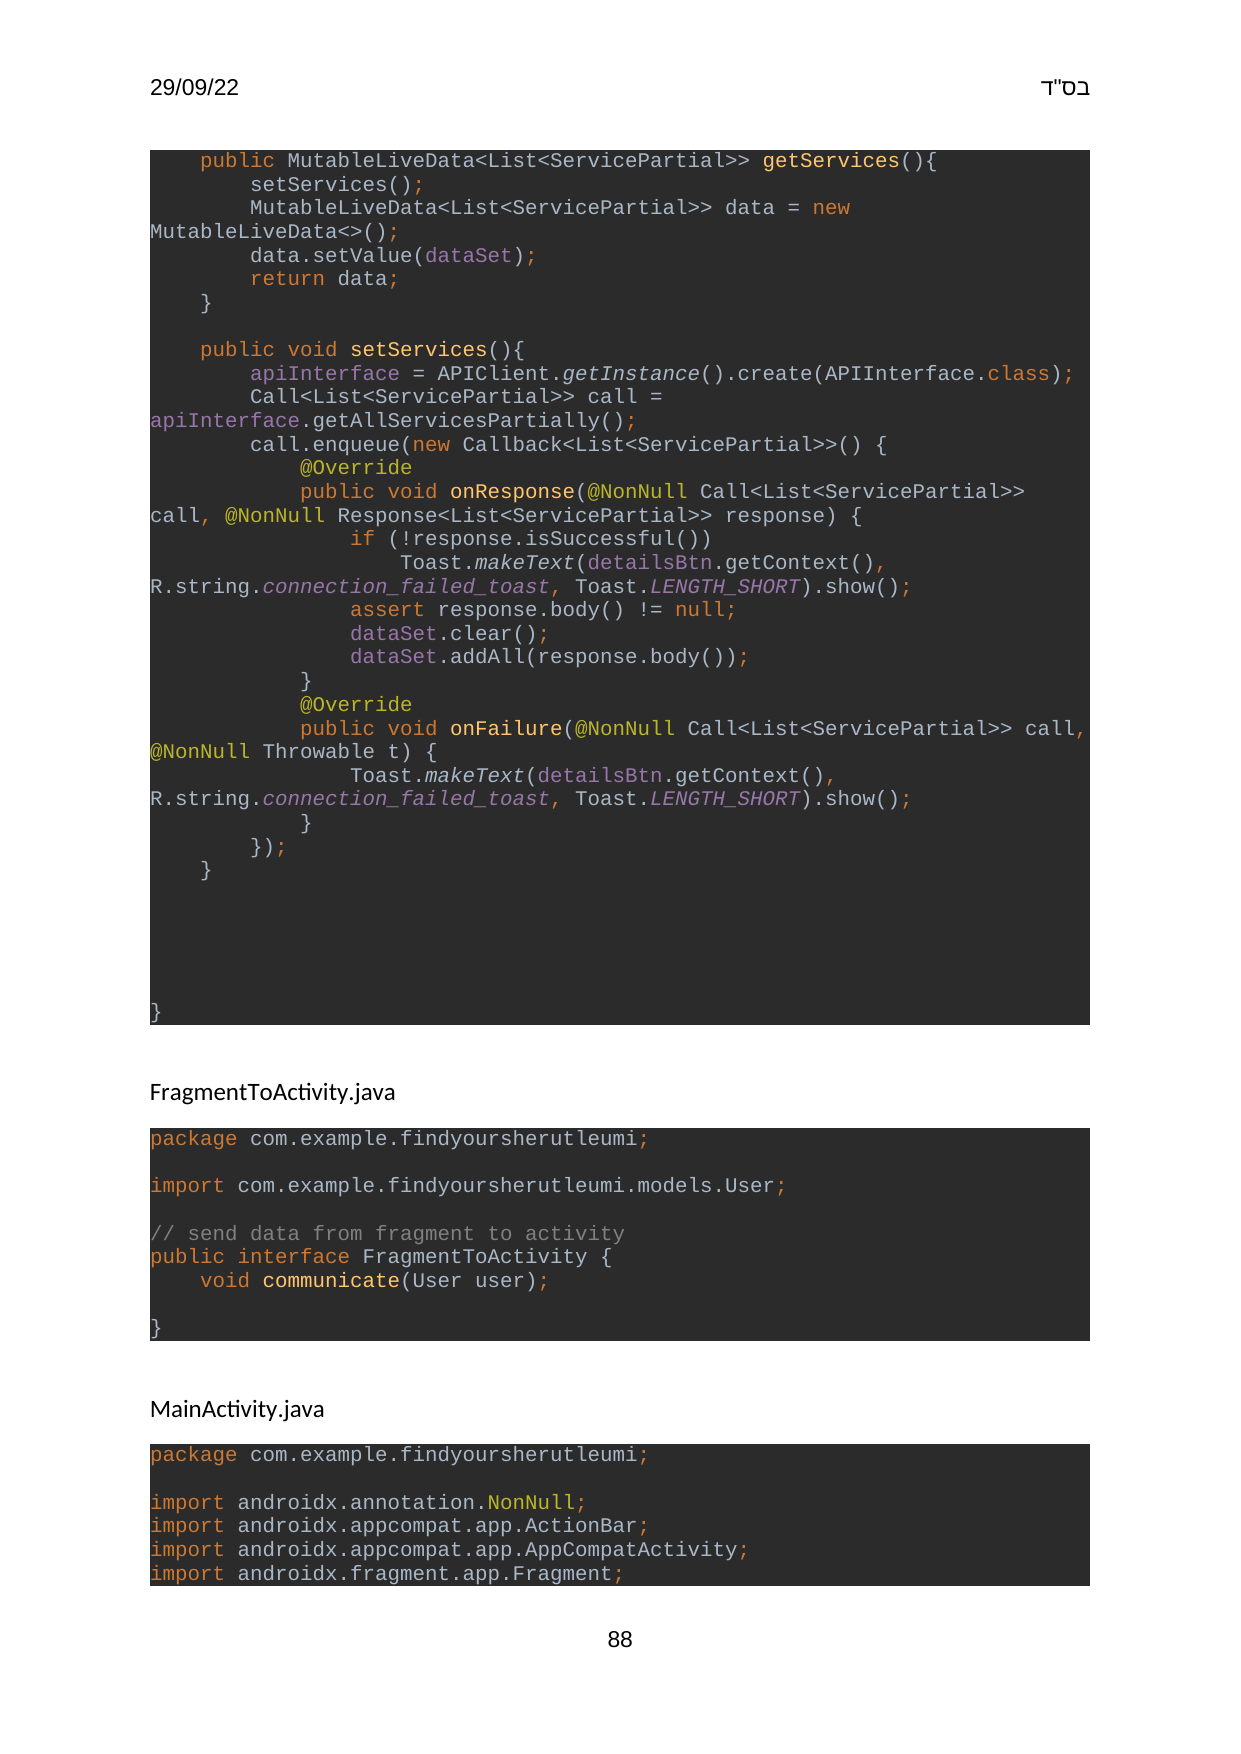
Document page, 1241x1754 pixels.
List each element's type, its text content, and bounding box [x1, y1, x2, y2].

text MainActivity.java [150, 1393, 1090, 1423]
text package com.example.findyoursherutleumi; import com.example.findyoursherutleumi.models.User; // send data from fragment to activity public interface FragmentToActivity { void communicate(User user); } [150, 1128, 1090, 1341]
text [150, 150, 1090, 1025]
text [150, 1444, 1090, 1586]
text FragmentToActivity.java [150, 1077, 1090, 1107]
